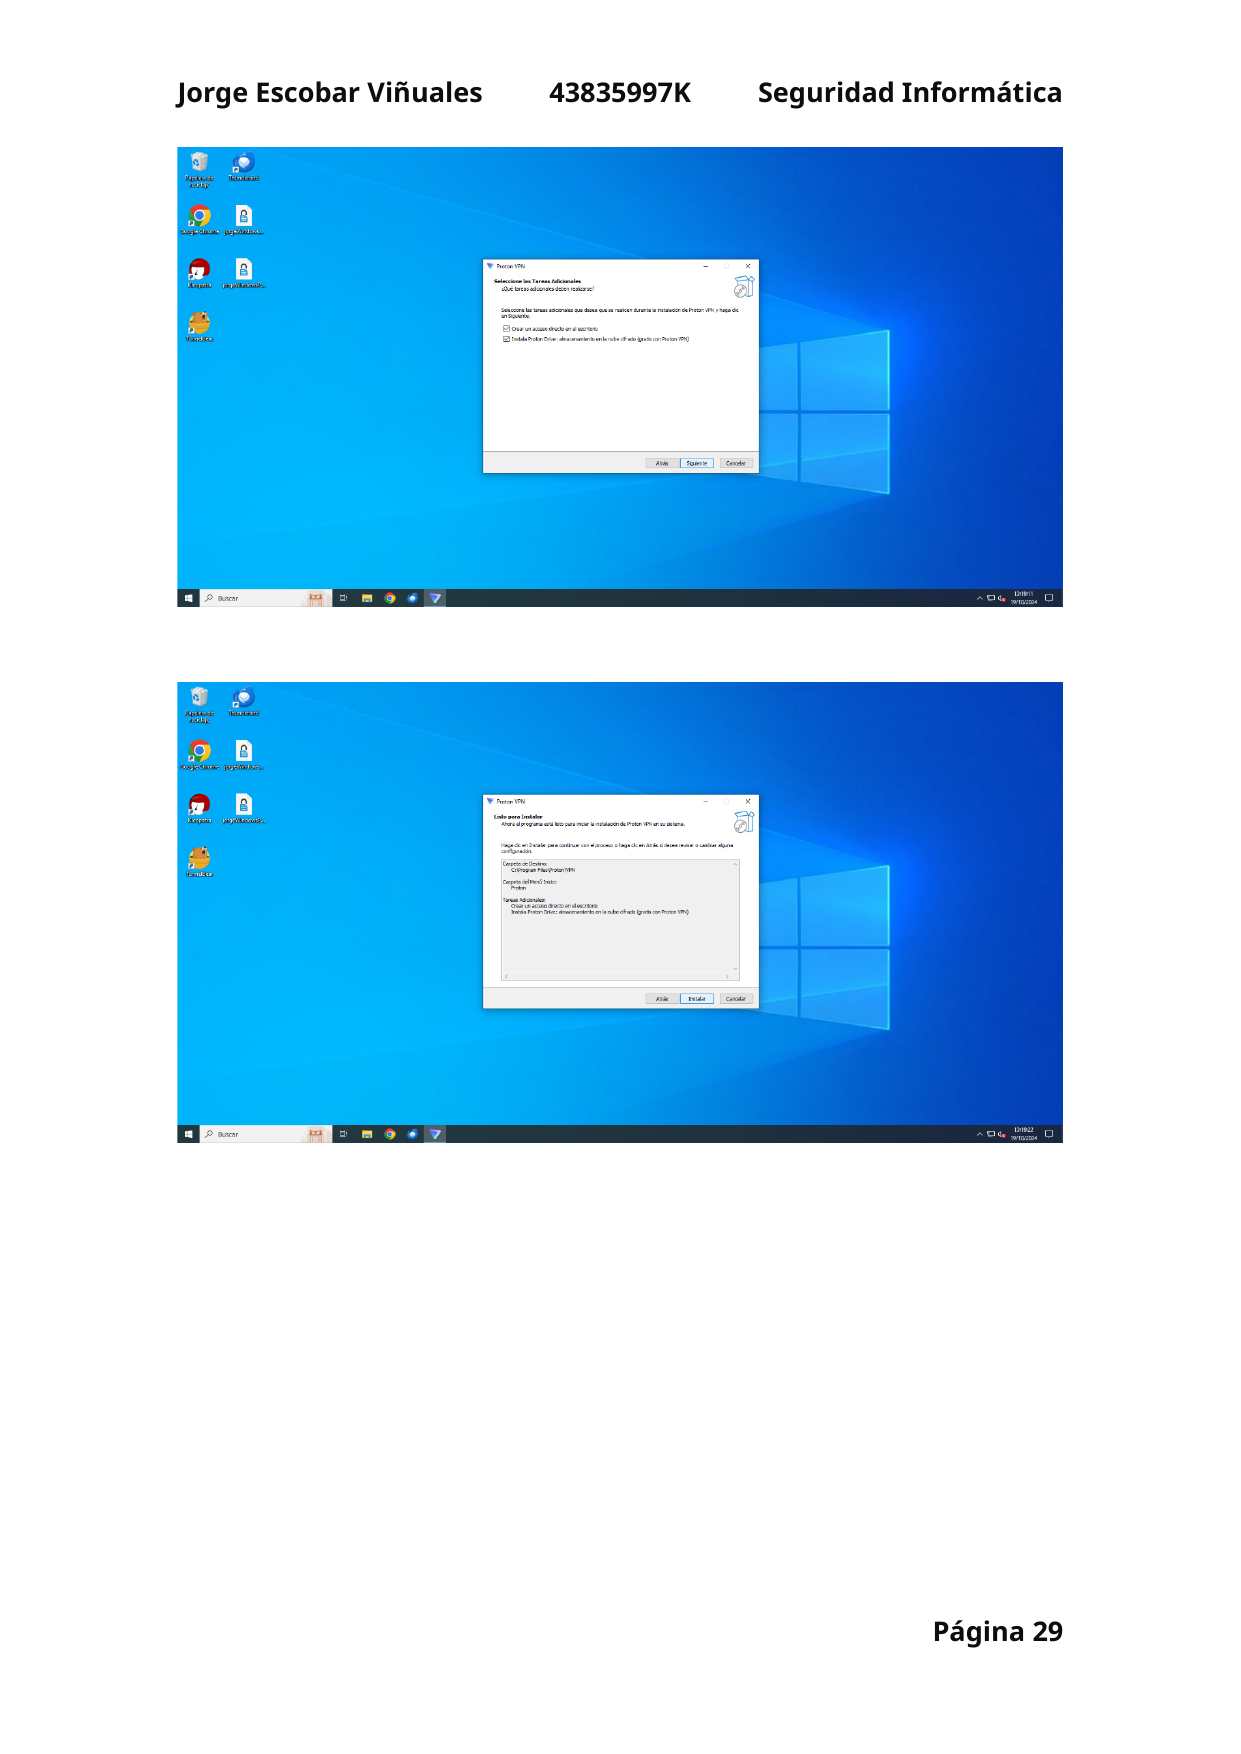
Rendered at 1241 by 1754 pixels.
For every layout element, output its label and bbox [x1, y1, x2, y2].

picture [237, 741, 251, 760]
picture [343, 147, 372, 154]
picture [343, 682, 372, 689]
picture [237, 206, 251, 225]
picture [233, 687, 254, 707]
picture [192, 688, 207, 705]
picture [233, 152, 254, 172]
picture [189, 312, 209, 333]
picture [177, 147, 1063, 607]
picture [192, 153, 207, 170]
picture [237, 794, 251, 814]
picture [177, 682, 1063, 1143]
picture [189, 794, 209, 814]
picture [189, 740, 210, 761]
picture [189, 205, 210, 226]
picture [224, 283, 254, 287]
picture [189, 259, 209, 279]
picture [237, 259, 251, 279]
picture [189, 848, 209, 868]
